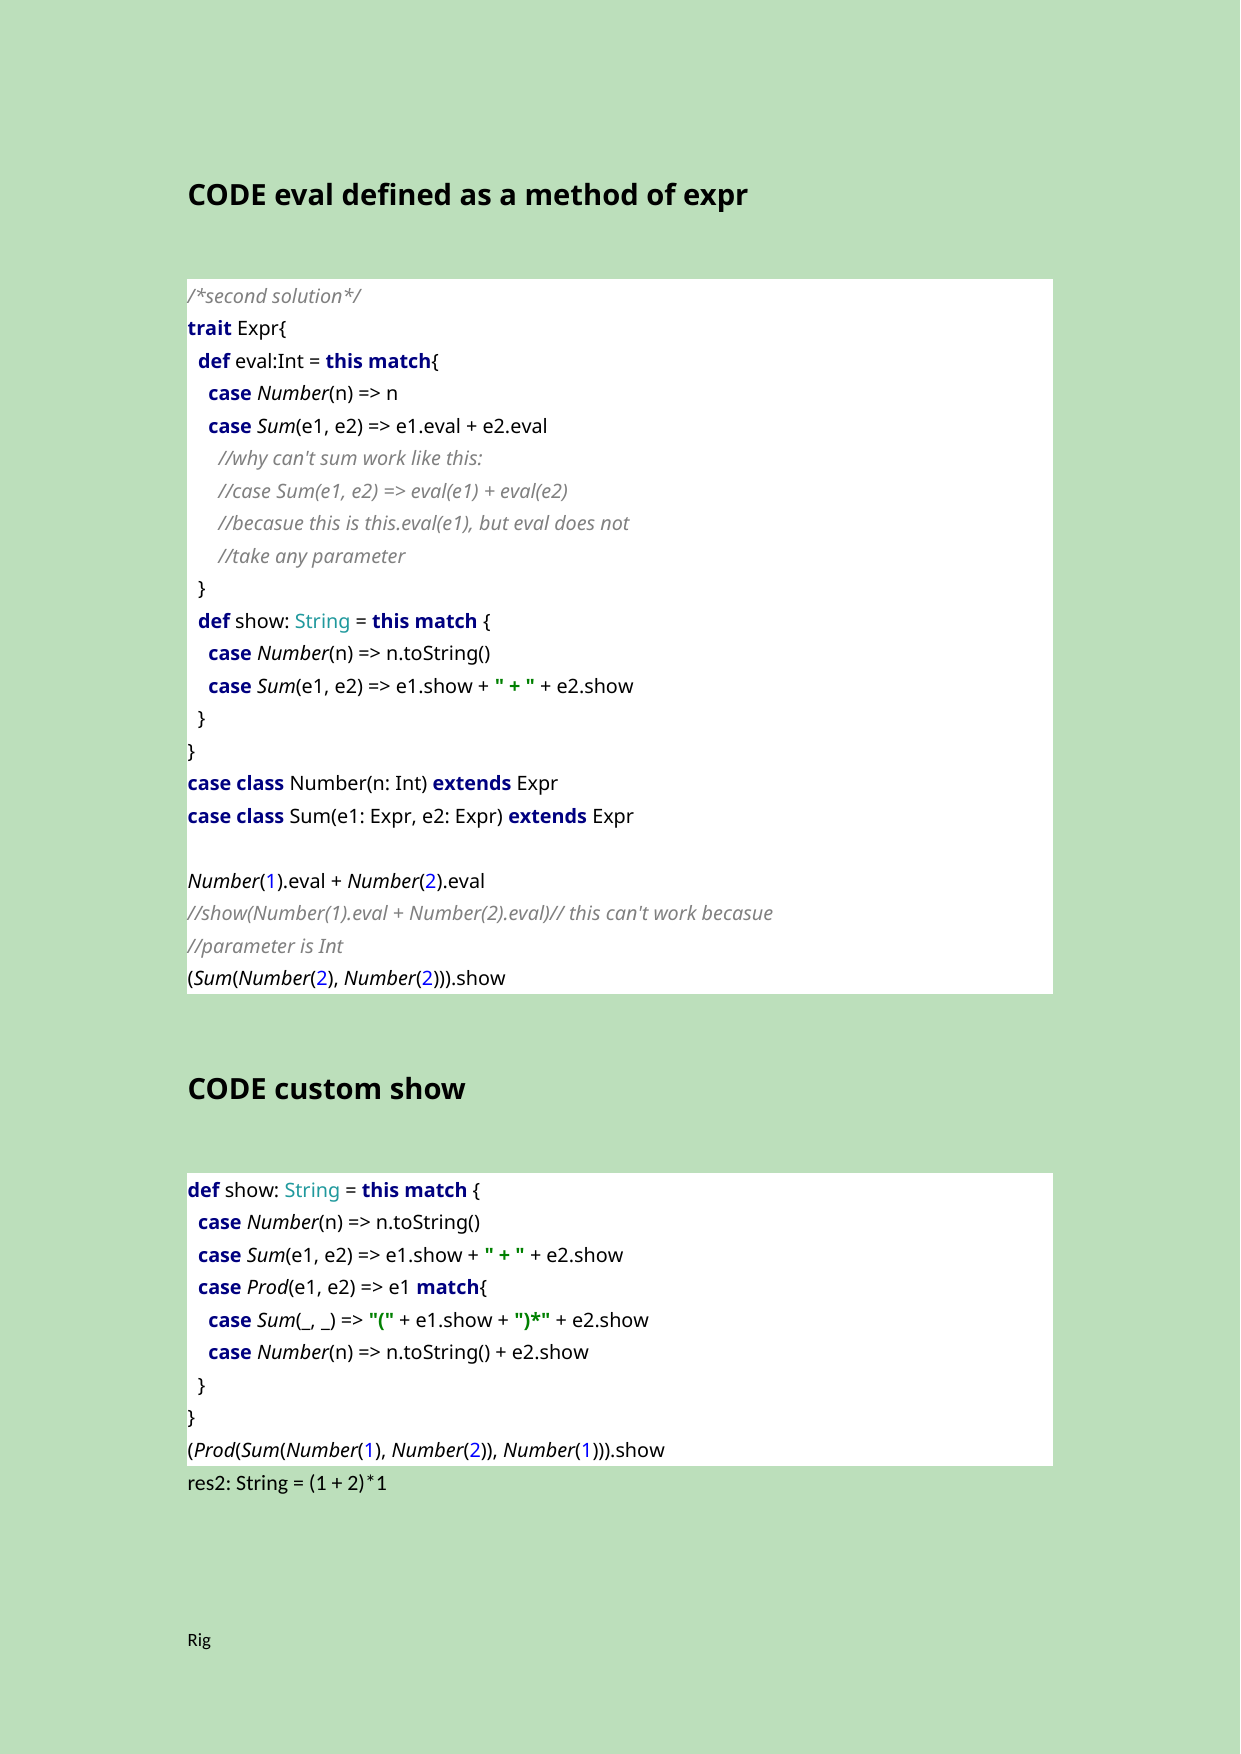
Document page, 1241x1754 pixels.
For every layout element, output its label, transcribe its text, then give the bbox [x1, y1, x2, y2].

subtitle CODE custom show [187, 1056, 1053, 1121]
text def show: String = this match { case Number(n) => n.toString() case Sum(e1, e2) => e1.show + " + " + e2.show case Prod(e1, e2) => e1 match{ case Sum(_, _) => "(" + e1.show + ")*" + e2.show case Number(n) => n.toString() + e2.show } } [187, 1173, 1053, 1433]
subtitle CODE eval defined as a method of expr [187, 162, 1053, 227]
text res2: String = (1 + 2)*1 [187, 1466, 1053, 1498]
text (Prod(Sum(Number(1), Number(2)), Number(1))).show [187, 1433, 1053, 1466]
text /*second solution*/ trait Expr{ def eval:Int = this match{ case Number(n) => n case Sum(e1, e2) => e1.eval + e2.eval //why can't sum work like this: //case Sum(e1, e2) => eval(e1) + eval(e2) //becasue this is this.eval(e1), but eval does not //take any parameter } def show: String = this match { case Number(n) => n.toString() case Sum(e1, e2) => e1.show + " + " + e2.show } } case class Number(n: Int) extends Expr case class Sum(e1: Expr, e2: Expr) extends Expr Number(1).eval + Number(2).eval //show(Number(1).eval + Number(2).eval)// this can't work becasue //parameter is Int (Sum(Number(2), Number(2))).show [187, 279, 1053, 994]
